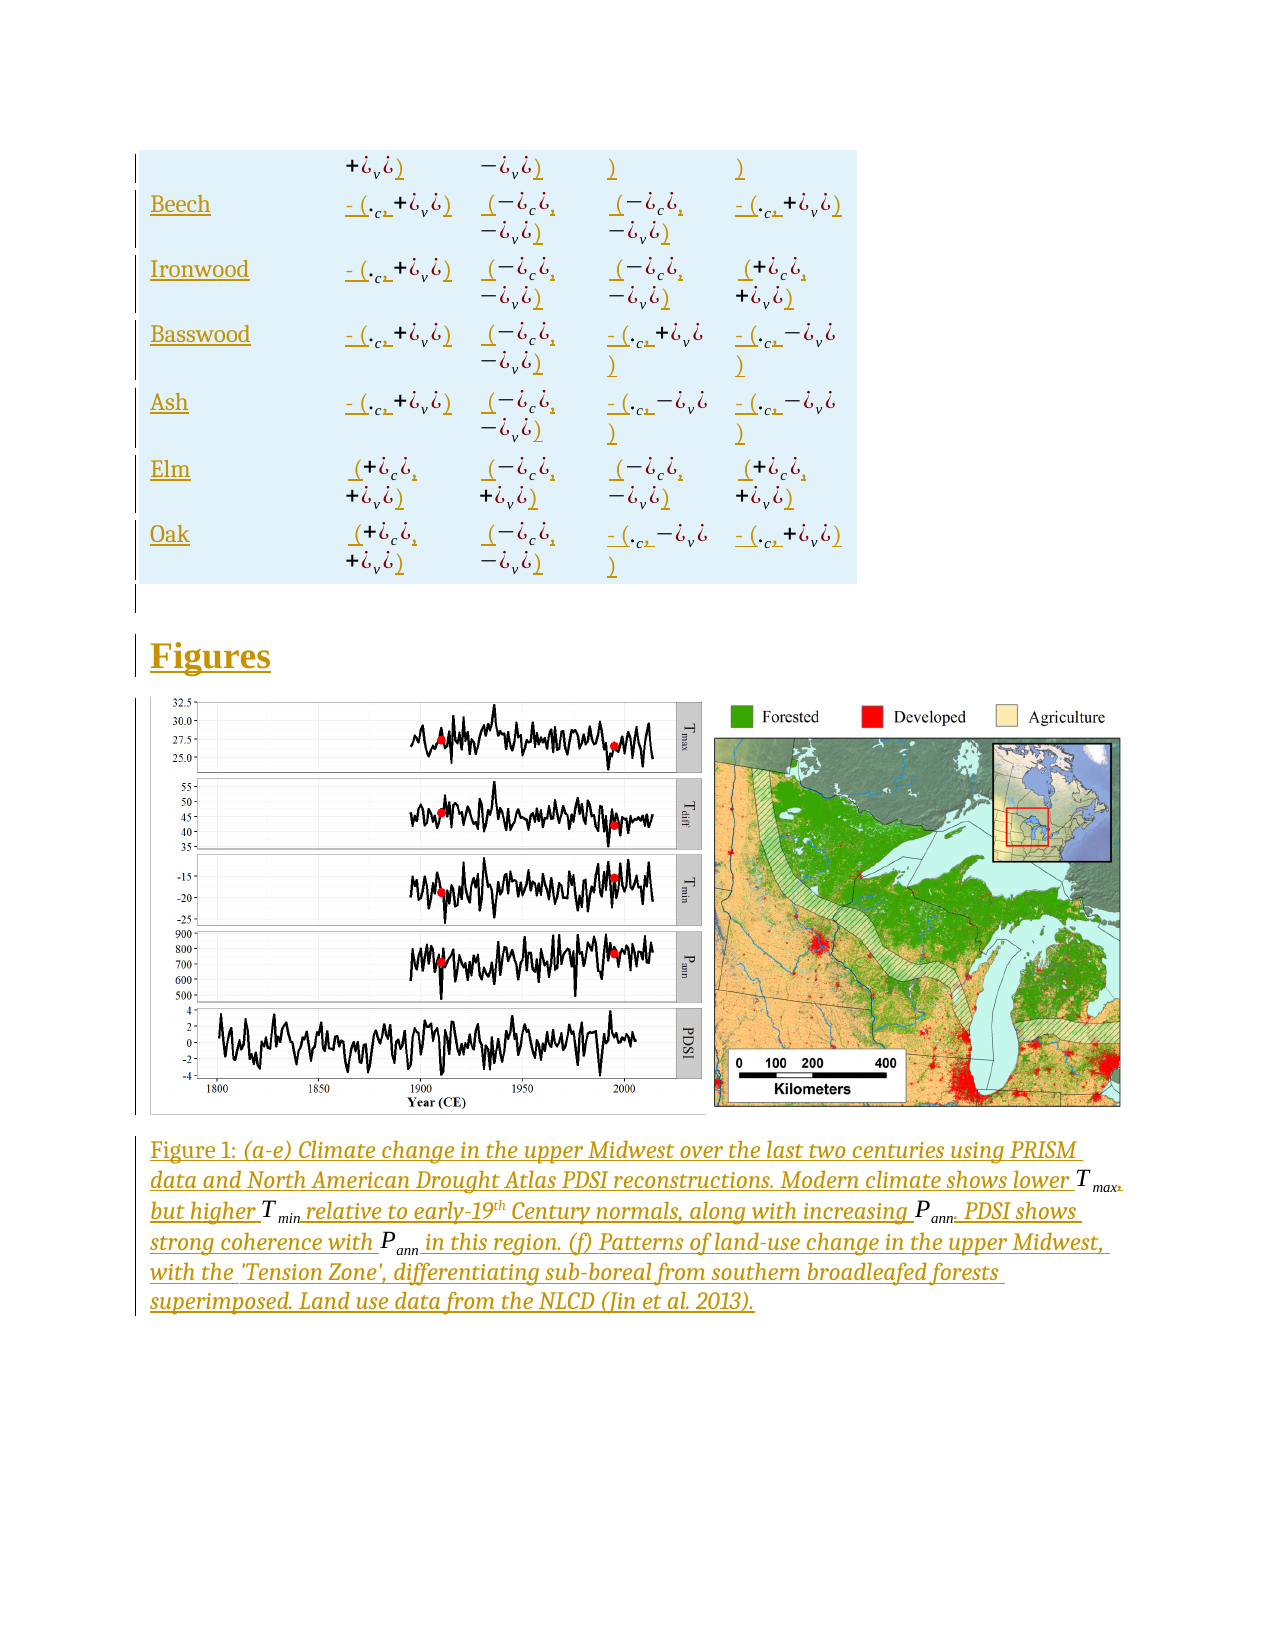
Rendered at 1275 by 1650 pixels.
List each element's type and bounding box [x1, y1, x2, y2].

picture [150, 697, 1125, 1115]
